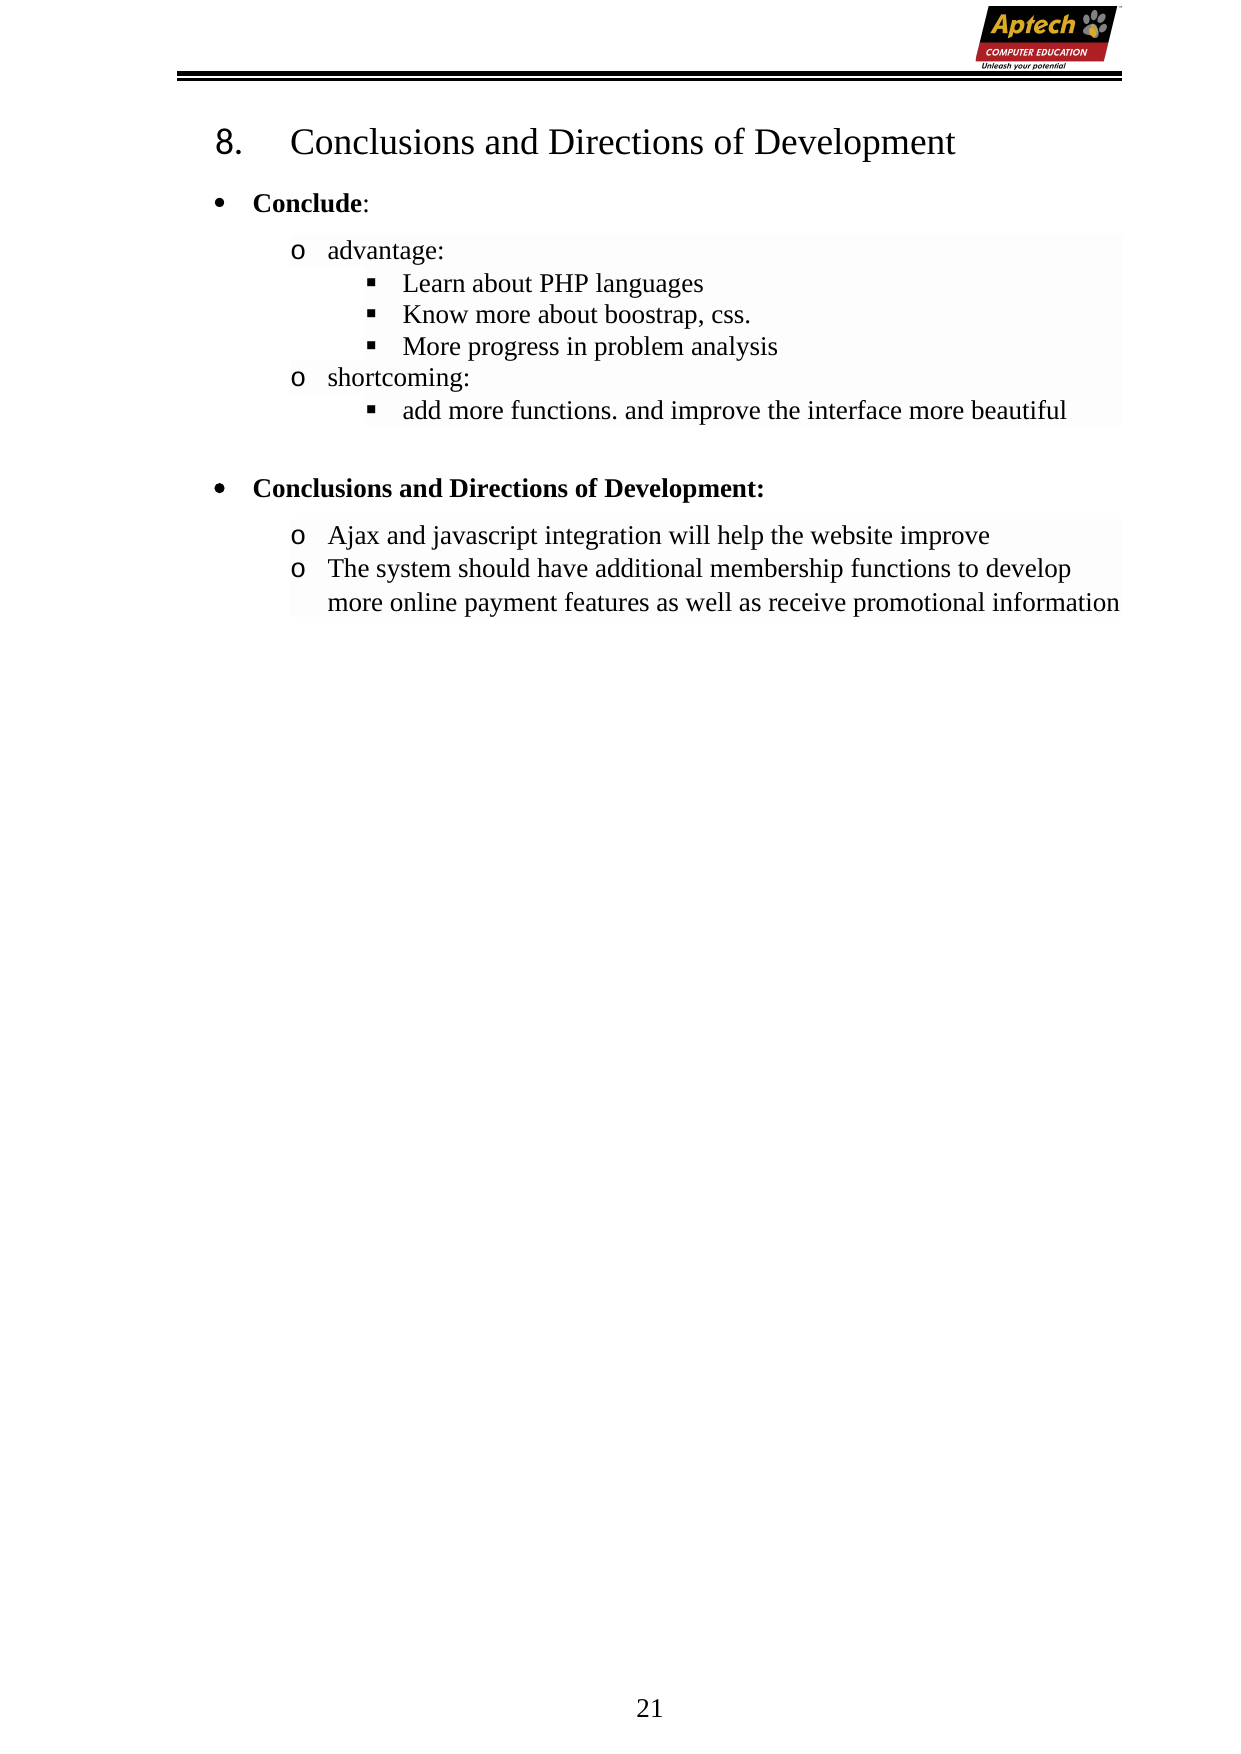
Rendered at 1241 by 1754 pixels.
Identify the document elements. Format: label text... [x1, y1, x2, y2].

list advantage: [290, 234, 1122, 267]
list Conclude: [215, 187, 1122, 218]
list Ajax and javascript integration will help the website improve [290, 519, 1122, 553]
list Conclusions and Directions of Development: [215, 472, 1122, 503]
list Learn about PHP languages [365, 267, 1122, 298]
list add more functions. and improve the interface more beautiful [365, 394, 1122, 426]
picture [975, 6, 1123, 70]
list More progress in problem analysis [365, 330, 1122, 361]
list Conclusions and Directions of Development [215, 118, 1122, 164]
list shortcoming: [290, 361, 1122, 394]
list The system should have additional membership functions to develop more online payment features as well as receive promotional information [290, 553, 1122, 617]
list Know more about boostrap, css. [365, 298, 1122, 330]
